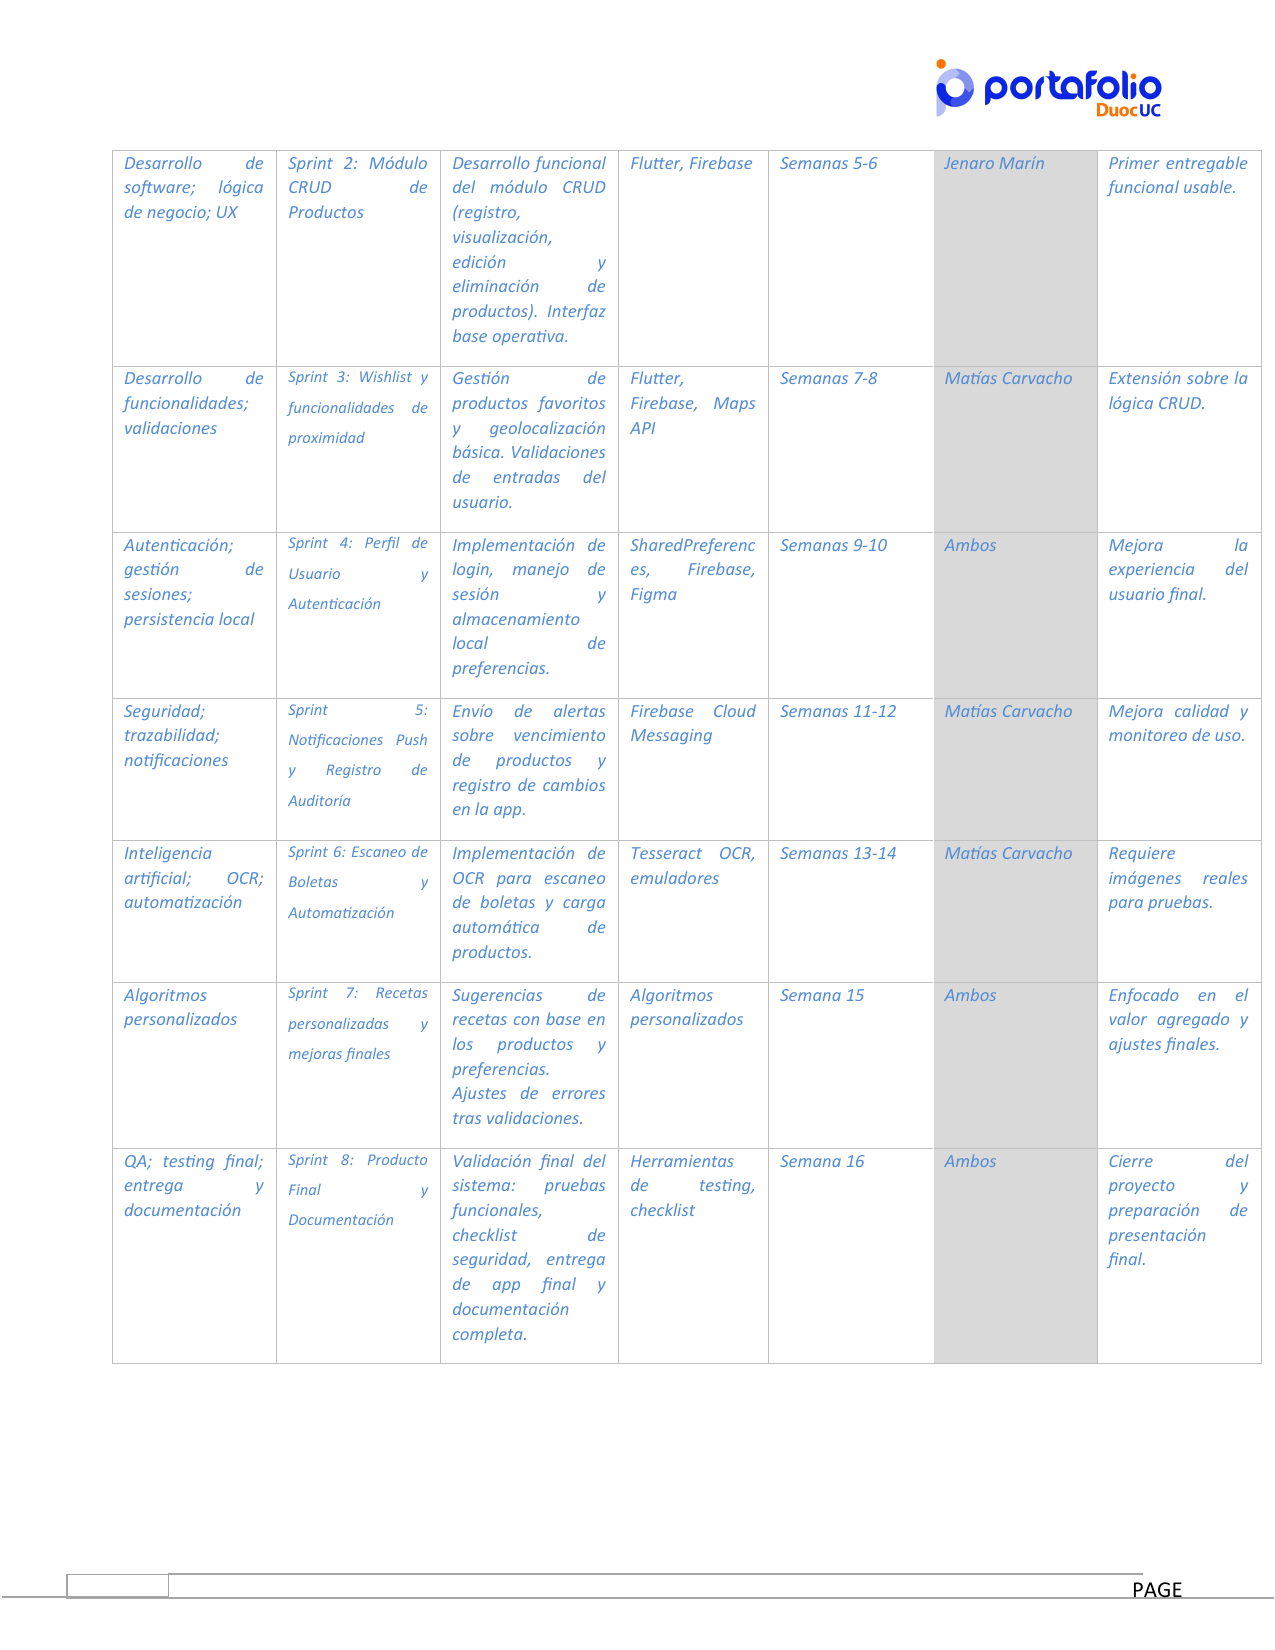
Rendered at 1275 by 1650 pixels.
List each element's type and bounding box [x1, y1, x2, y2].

picture [935, 59, 1163, 118]
